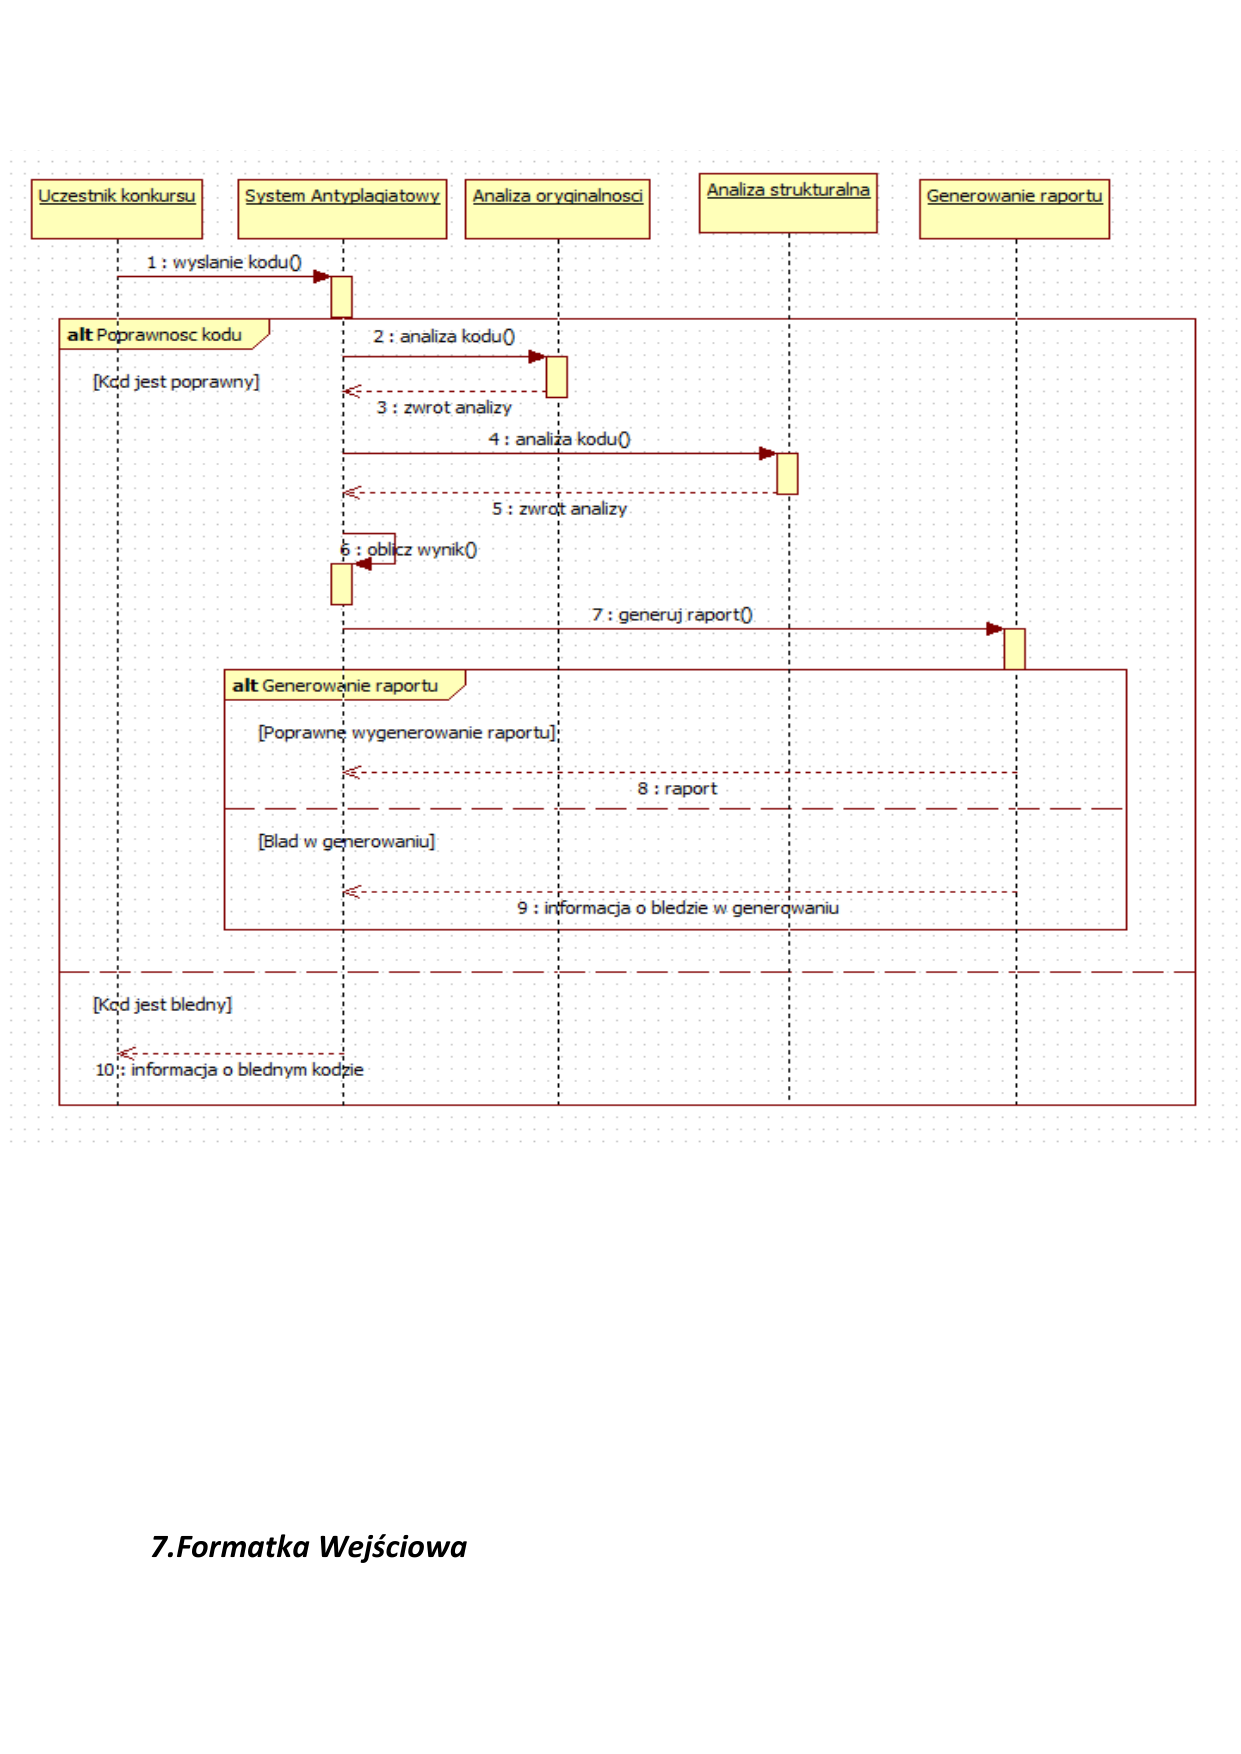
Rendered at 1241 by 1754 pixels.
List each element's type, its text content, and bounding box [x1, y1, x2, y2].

text 7.Formatka Wejściowa [150, 1525, 1240, 1566]
picture [2, 150, 1238, 1147]
